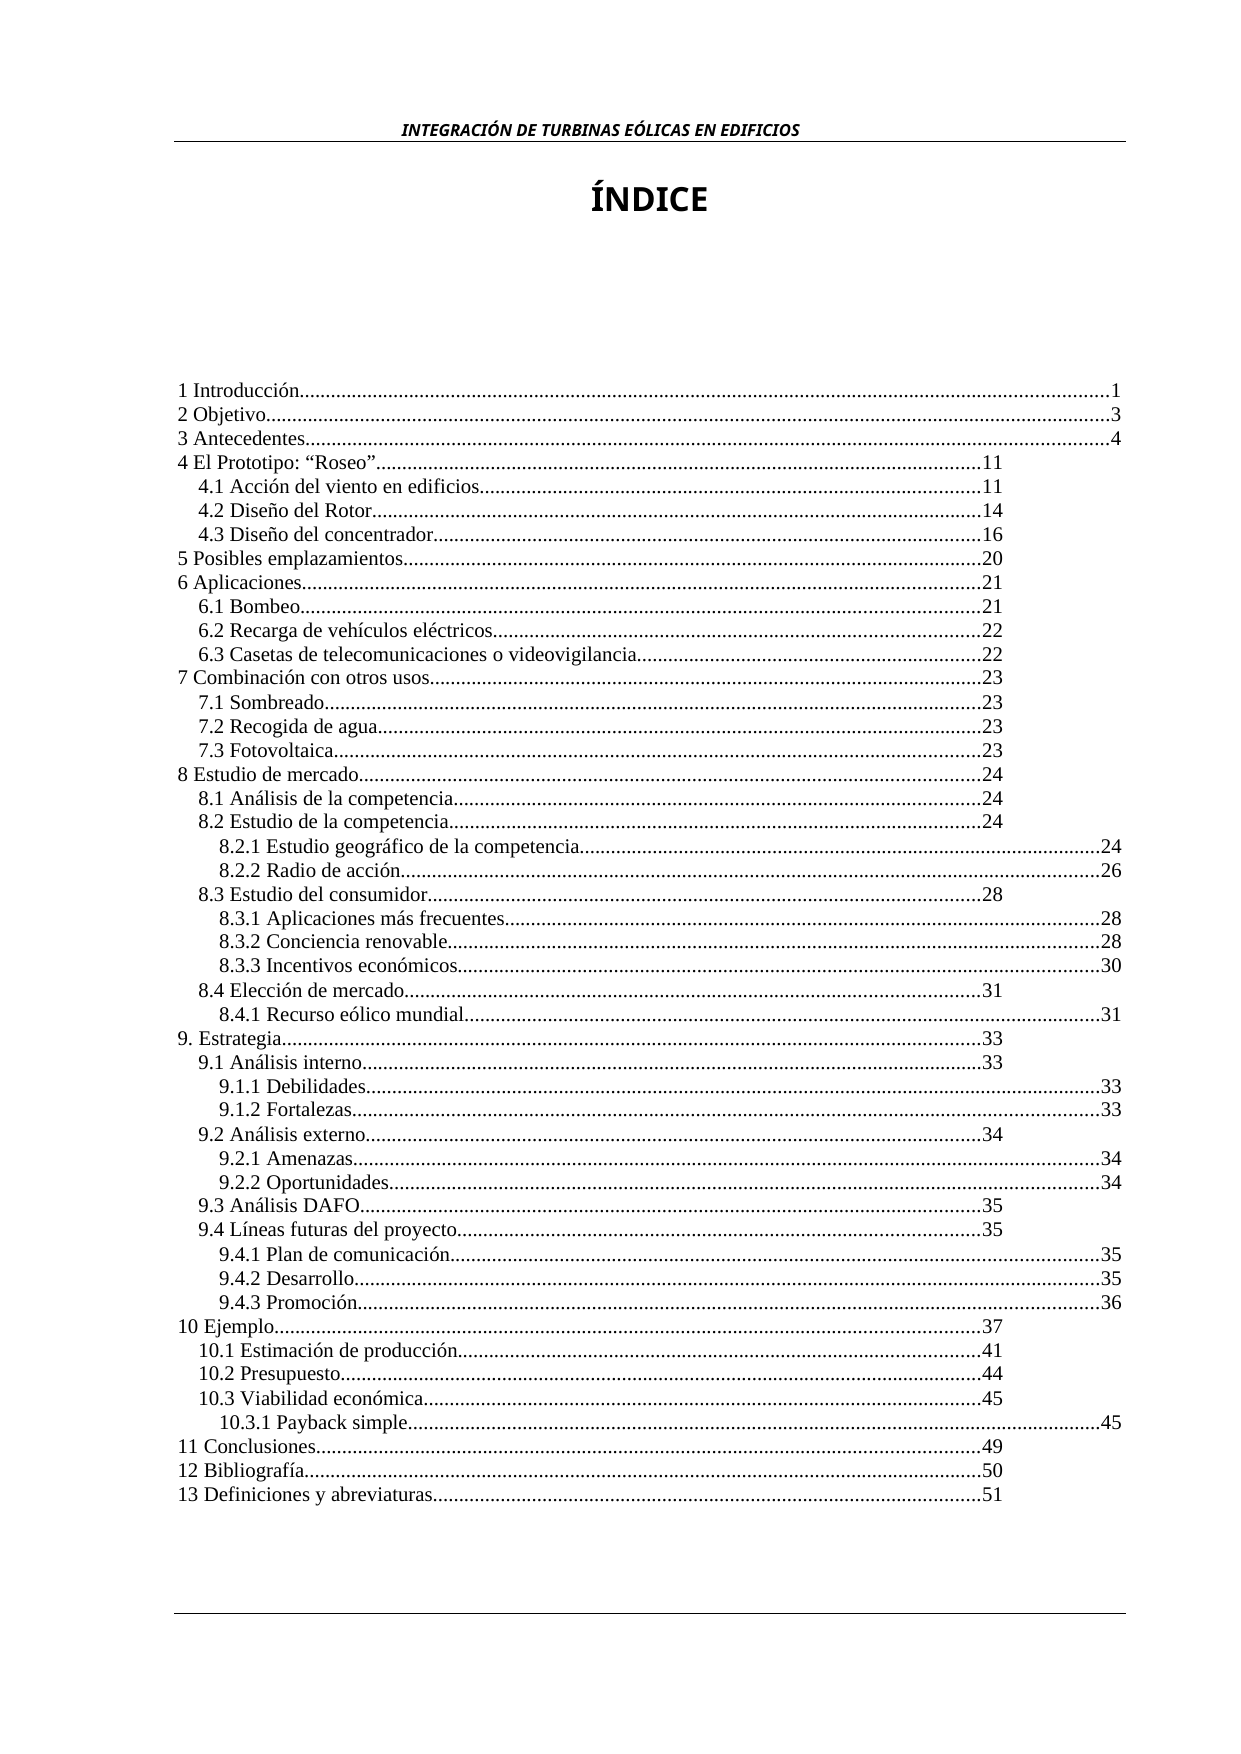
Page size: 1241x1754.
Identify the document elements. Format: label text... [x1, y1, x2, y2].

text ÍNDICE [201, 175, 1098, 221]
